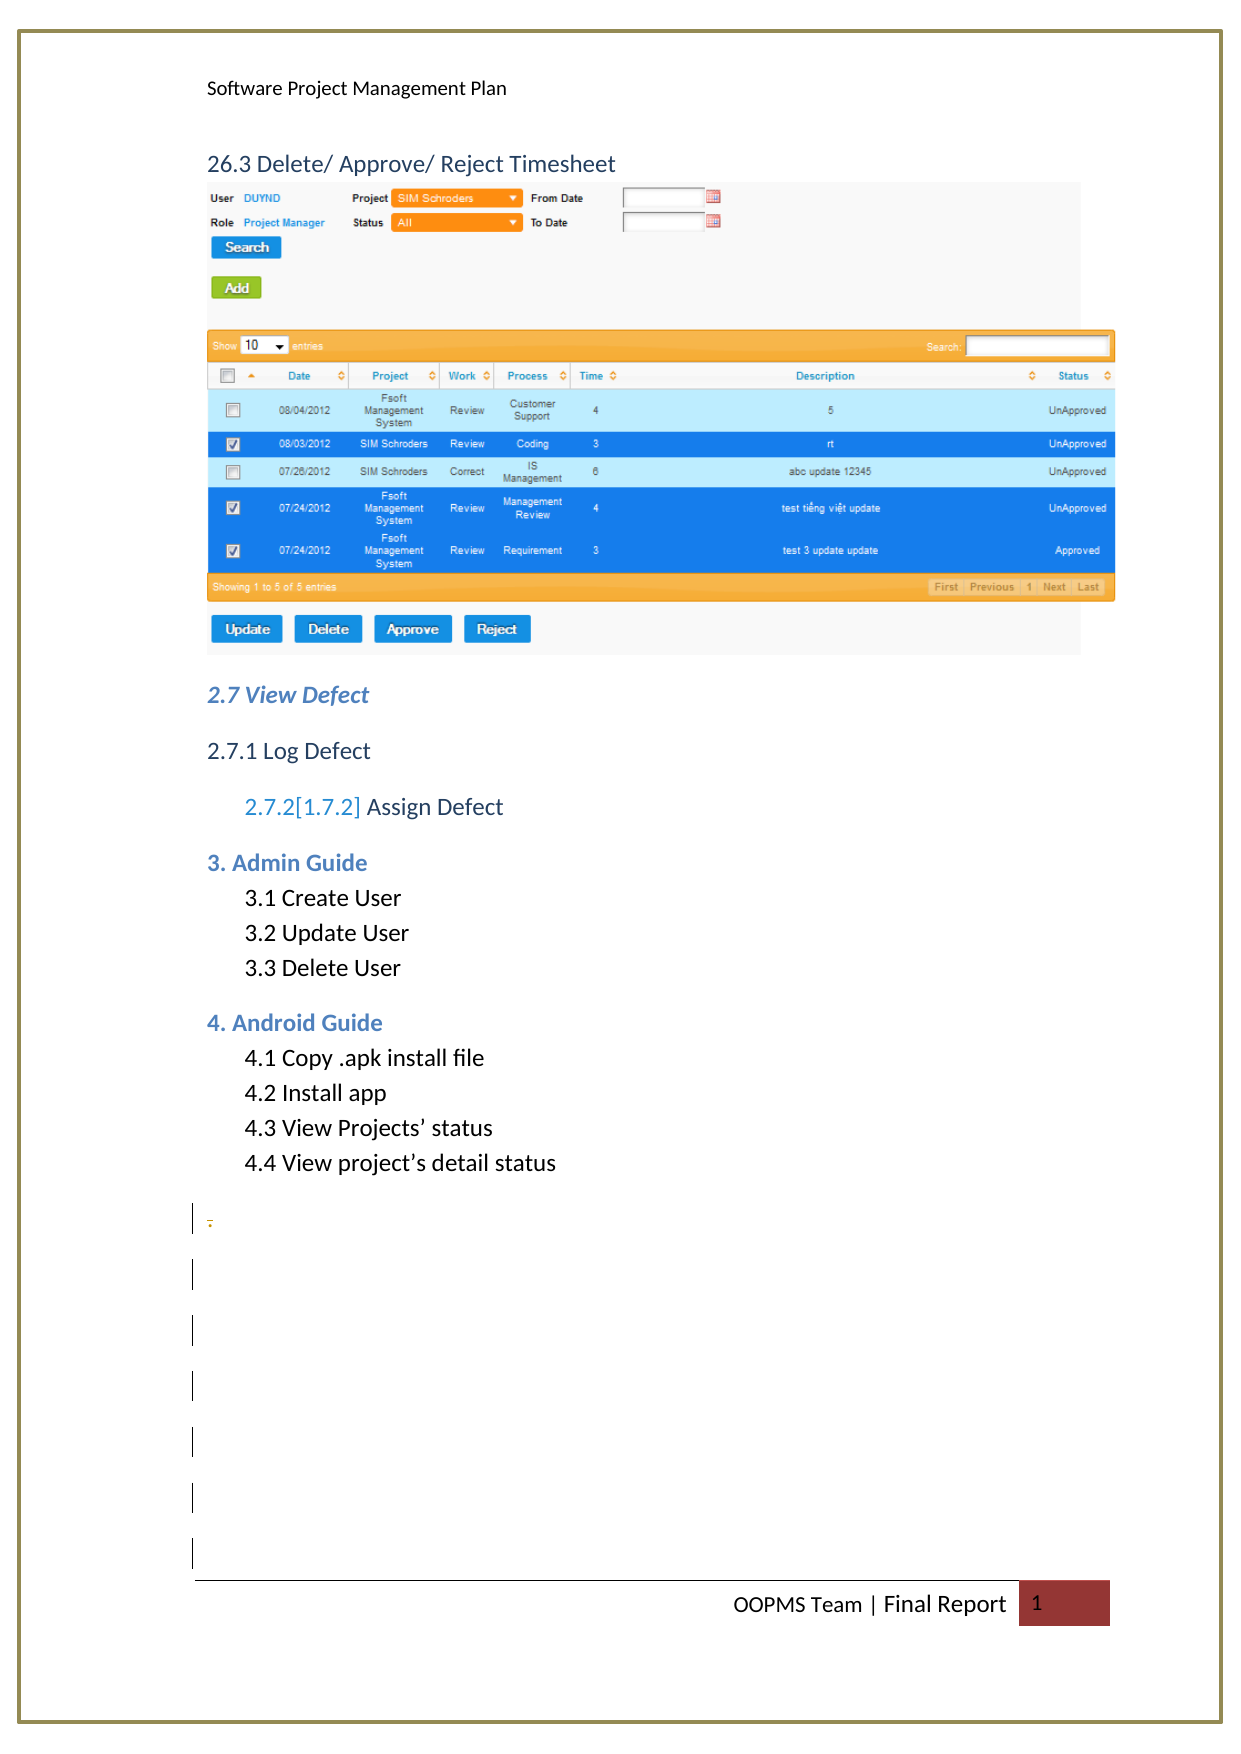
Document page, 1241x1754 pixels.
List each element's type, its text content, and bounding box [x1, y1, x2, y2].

list 3.3 Delete User [244, 952, 1122, 982]
list View project’s detail status [244, 1148, 1122, 1178]
subtitle Assign Defect [244, 791, 1122, 821]
picture [206, 182, 1123, 655]
subtitle 26.3 Delete/ Approve/ Reject Timesheet [207, 148, 1122, 178]
list 3.2 Update User [244, 917, 1122, 947]
subtitle 4. Android Guide [207, 1008, 1122, 1038]
list 3.1 Create User [244, 882, 1122, 912]
subtitle 2.7 View Defect [207, 679, 1122, 710]
list Install app [244, 1078, 1122, 1108]
subtitle 2.7.1 Log Defect [207, 735, 1122, 766]
list Copy .apk install file [244, 1043, 1122, 1073]
list View Projects’ status [244, 1113, 1122, 1143]
subtitle 3. Admin Guide [207, 847, 1122, 877]
